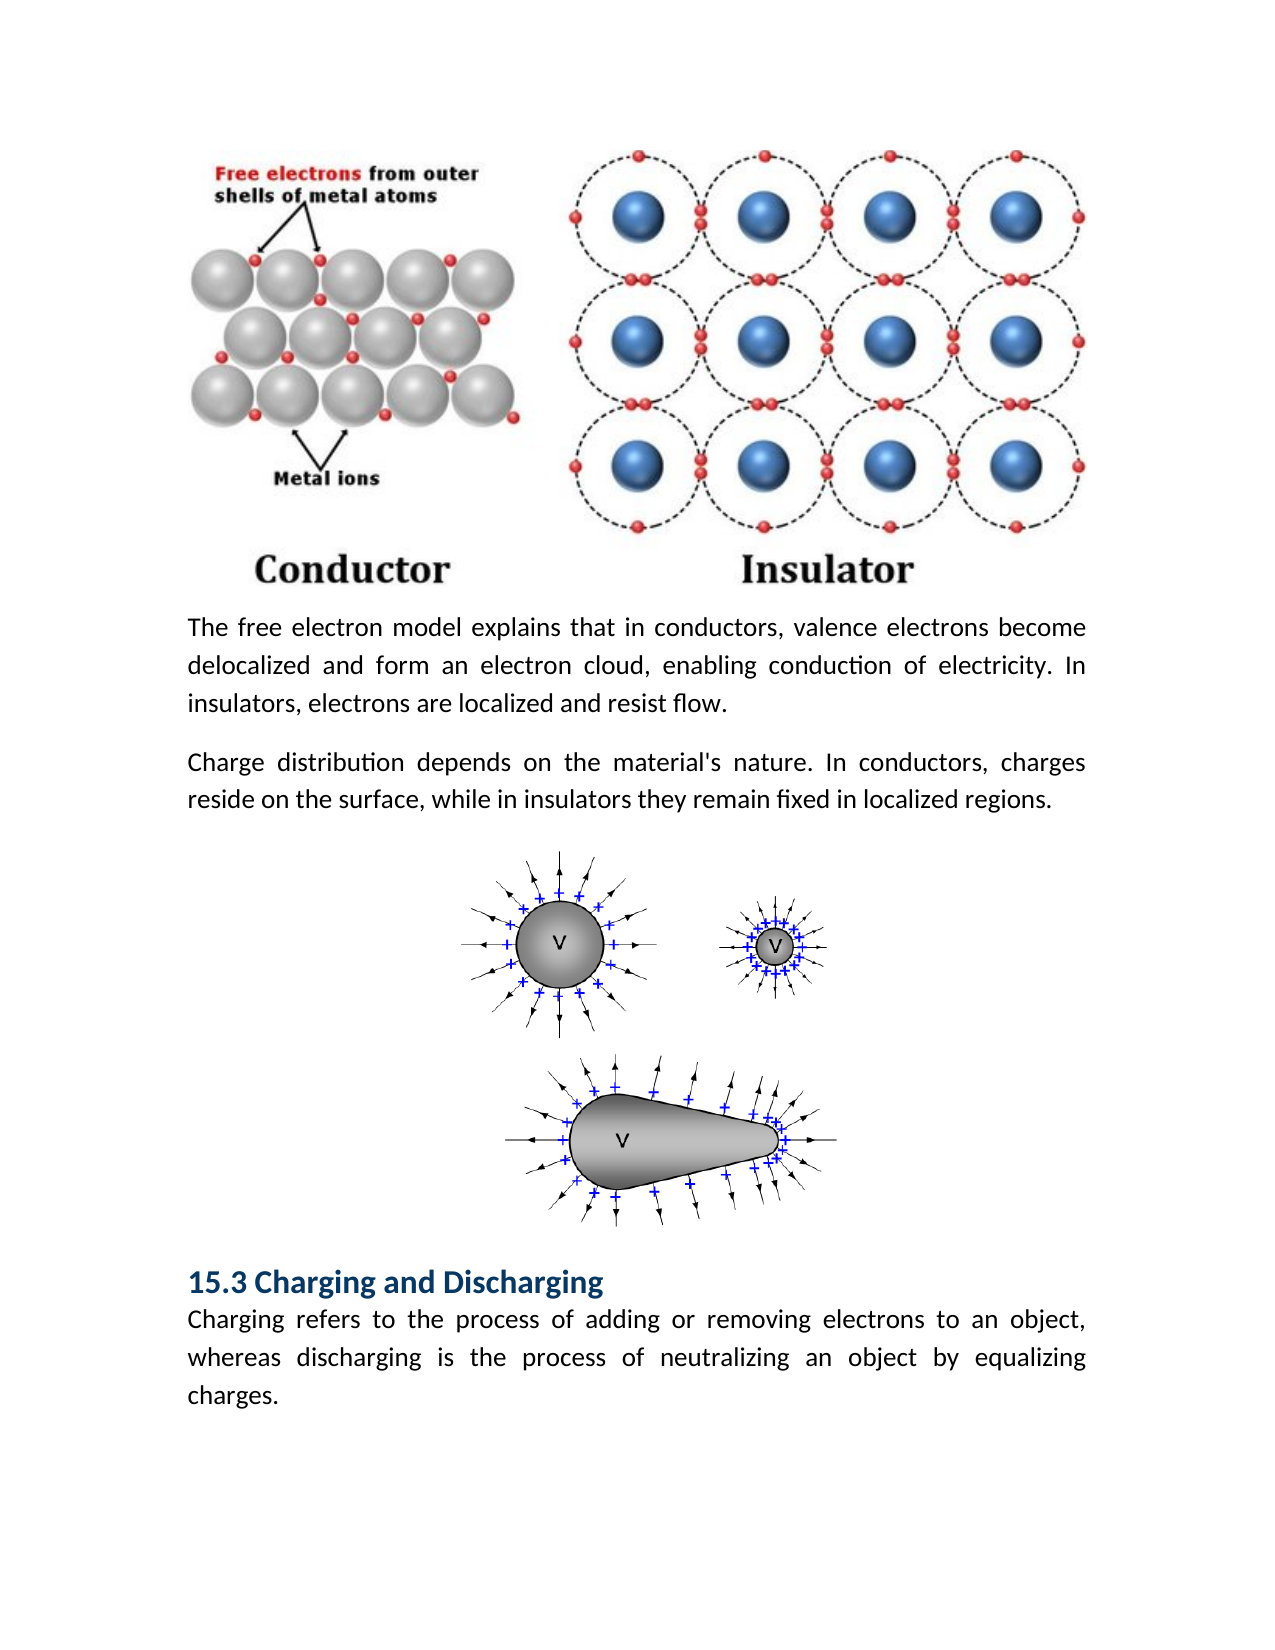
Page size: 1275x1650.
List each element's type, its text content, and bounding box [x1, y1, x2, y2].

picture [438, 841, 837, 1237]
text Charge distribution depends on the material's nature. In conductors, charges reside on the surface, while in insulators they remain fixed in localized regions. [187, 745, 1087, 816]
picture [187, 150, 1088, 586]
text The free electron model explains that in conductors, valence electrons become delocalized and form an electron cloud, enabling conduction of electricity. In insulators, electrons are localized and resist flow. [187, 610, 1087, 719]
subtitle 15.3 Charging and Discharging [187, 1261, 1087, 1302]
text Charging refers to the process of adding or removing electrons to an object, whereas discharging is the process of neutralizing an object by equalizing charges. [187, 1302, 1087, 1411]
